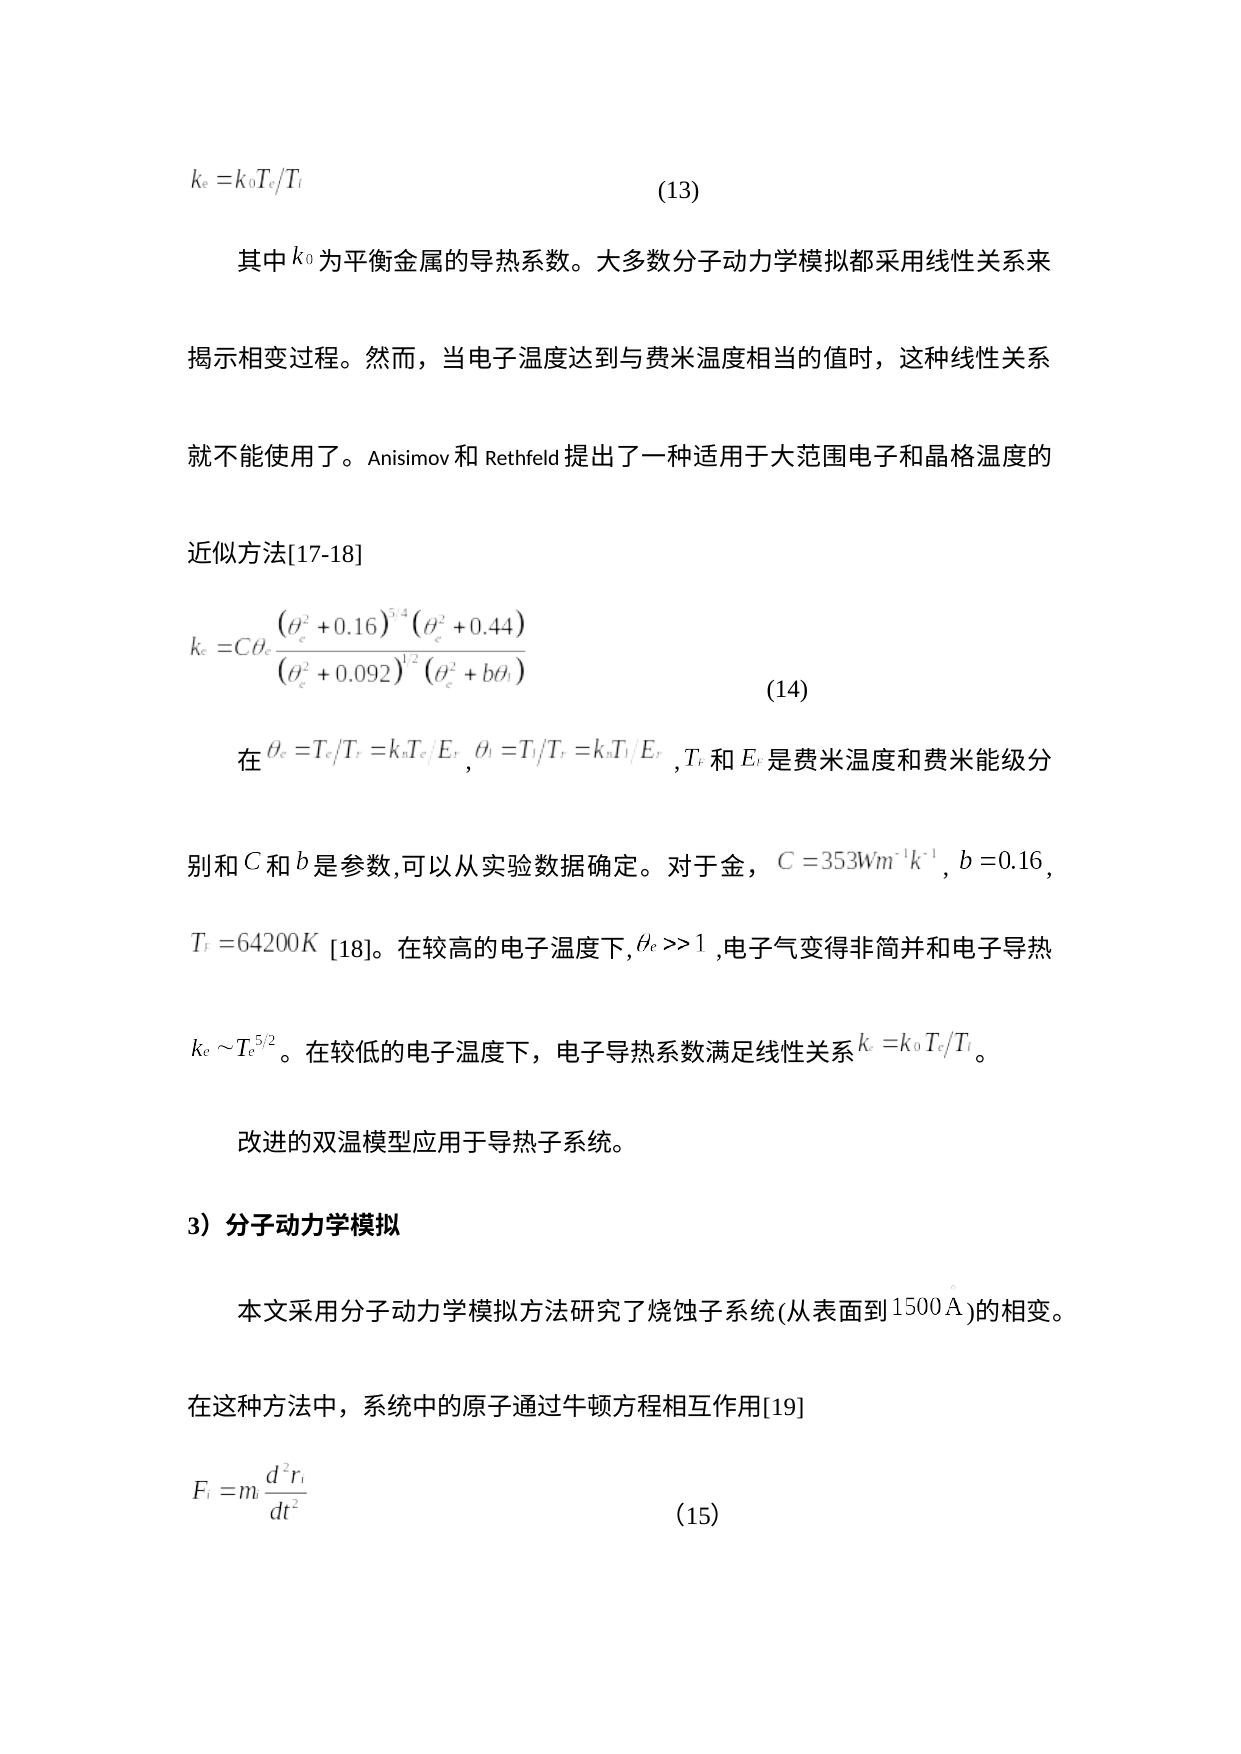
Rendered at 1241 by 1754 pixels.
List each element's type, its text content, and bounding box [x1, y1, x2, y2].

text 在, ,和是费米温度和费米能级分别和和是参数,可以从实验数据确定。对于金，, , [18]。在较高的电子温度下, ,电子气变得非简并和电子导热。在较低的电子温度下，电子导热系数满足线性关系。 [187, 733, 1053, 1090]
text (13) [187, 162, 1053, 227]
text 本文采用分子动力学模拟方法研究了烧蚀子系统(从表面到)的相变。在这种方法中，系统中的原子通过牛顿方程相互作用[19] [187, 1274, 1053, 1437]
text （15） [187, 1455, 1053, 1553]
text 改进的双温模型应用于导热子系统。 [187, 1108, 1053, 1173]
text 其中为平衡金属的导热系数。大多数分子动力学模拟都采用线性关系来揭示相变过程。然而，当电子温度达到与费米温度相当的值时，这种线性关系就不能使用了。Anisimov和Rethfeld提出了一种适用于大范围电子和晶格温度的近似方法[17-18] [187, 227, 1053, 584]
text (14) [187, 603, 1053, 733]
text 3）分子动力学模拟 [187, 1191, 1053, 1256]
